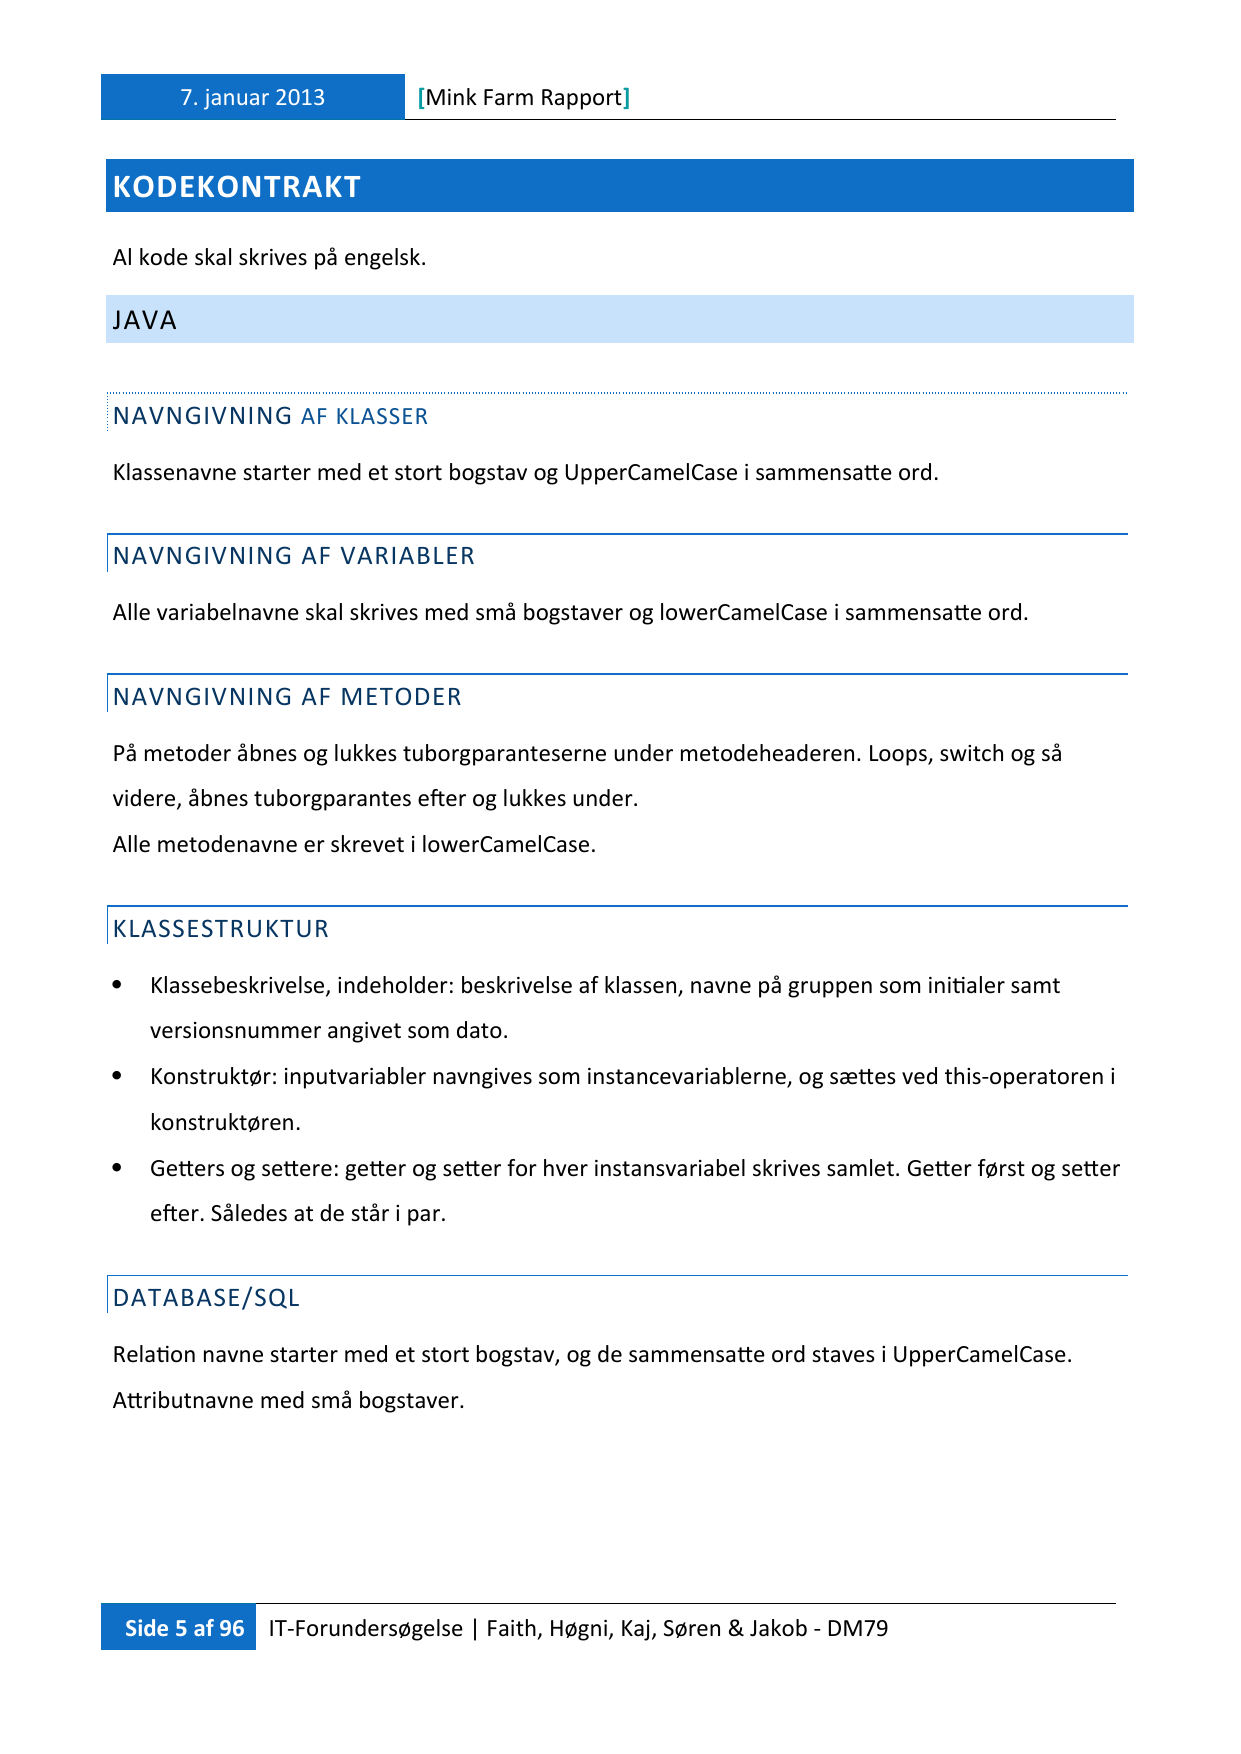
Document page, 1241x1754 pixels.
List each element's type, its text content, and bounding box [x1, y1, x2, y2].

list På metoder åbnes og lukkes tuborgparanteserne under metodeheaderen. Loops, switch og så videre, åbnes tuborgparantes efter og lukkes under. [112, 737, 1128, 813]
list Al kode skal skrives på engelsk. [112, 241, 1128, 272]
list Alle metodenavne er skrevet i lowerCamelCase. [112, 828, 1128, 859]
subtitle Java [113, 301, 1128, 337]
list Alle variabelnavne skal skrives med små bogstaver og lowerCamelCase i sammensatte ord. [112, 596, 1128, 627]
subtitle Navngivning af variabler [108, 535, 1128, 572]
list Konstruktør: inputvariabler navngives som instancevariablerne, og sættes ved this-operatoren i konstruktøren. [112, 1060, 1128, 1137]
list Klassenavne starter med et stort bogstav og UpperCamelCase i sammensatte ord. [112, 456, 1128, 486]
subtitle Klassestruktur [108, 907, 1128, 944]
list Getters og settere: getter og setter for hver instansvariabel skrives samlet. Getter først og setter efter. Således at de står i par. [112, 1152, 1128, 1228]
subtitle Navngivning af klasser [107, 392, 1128, 431]
list Relation navne starter med et stort bogstav, og de sammensatte ord staves i UpperCamelCase. Attributnavne med små bogstaver. [112, 1338, 1128, 1460]
subtitle Navngivning af metoder [108, 675, 1128, 712]
subtitle Database/SQL [108, 1276, 1128, 1313]
subtitle Kodekontrakt [113, 165, 1128, 206]
list Klassebeskrivelse, indeholder: beskrivelse af klassen, navne på gruppen som initialer samt versionsnummer angivet som dato. [112, 969, 1128, 1045]
